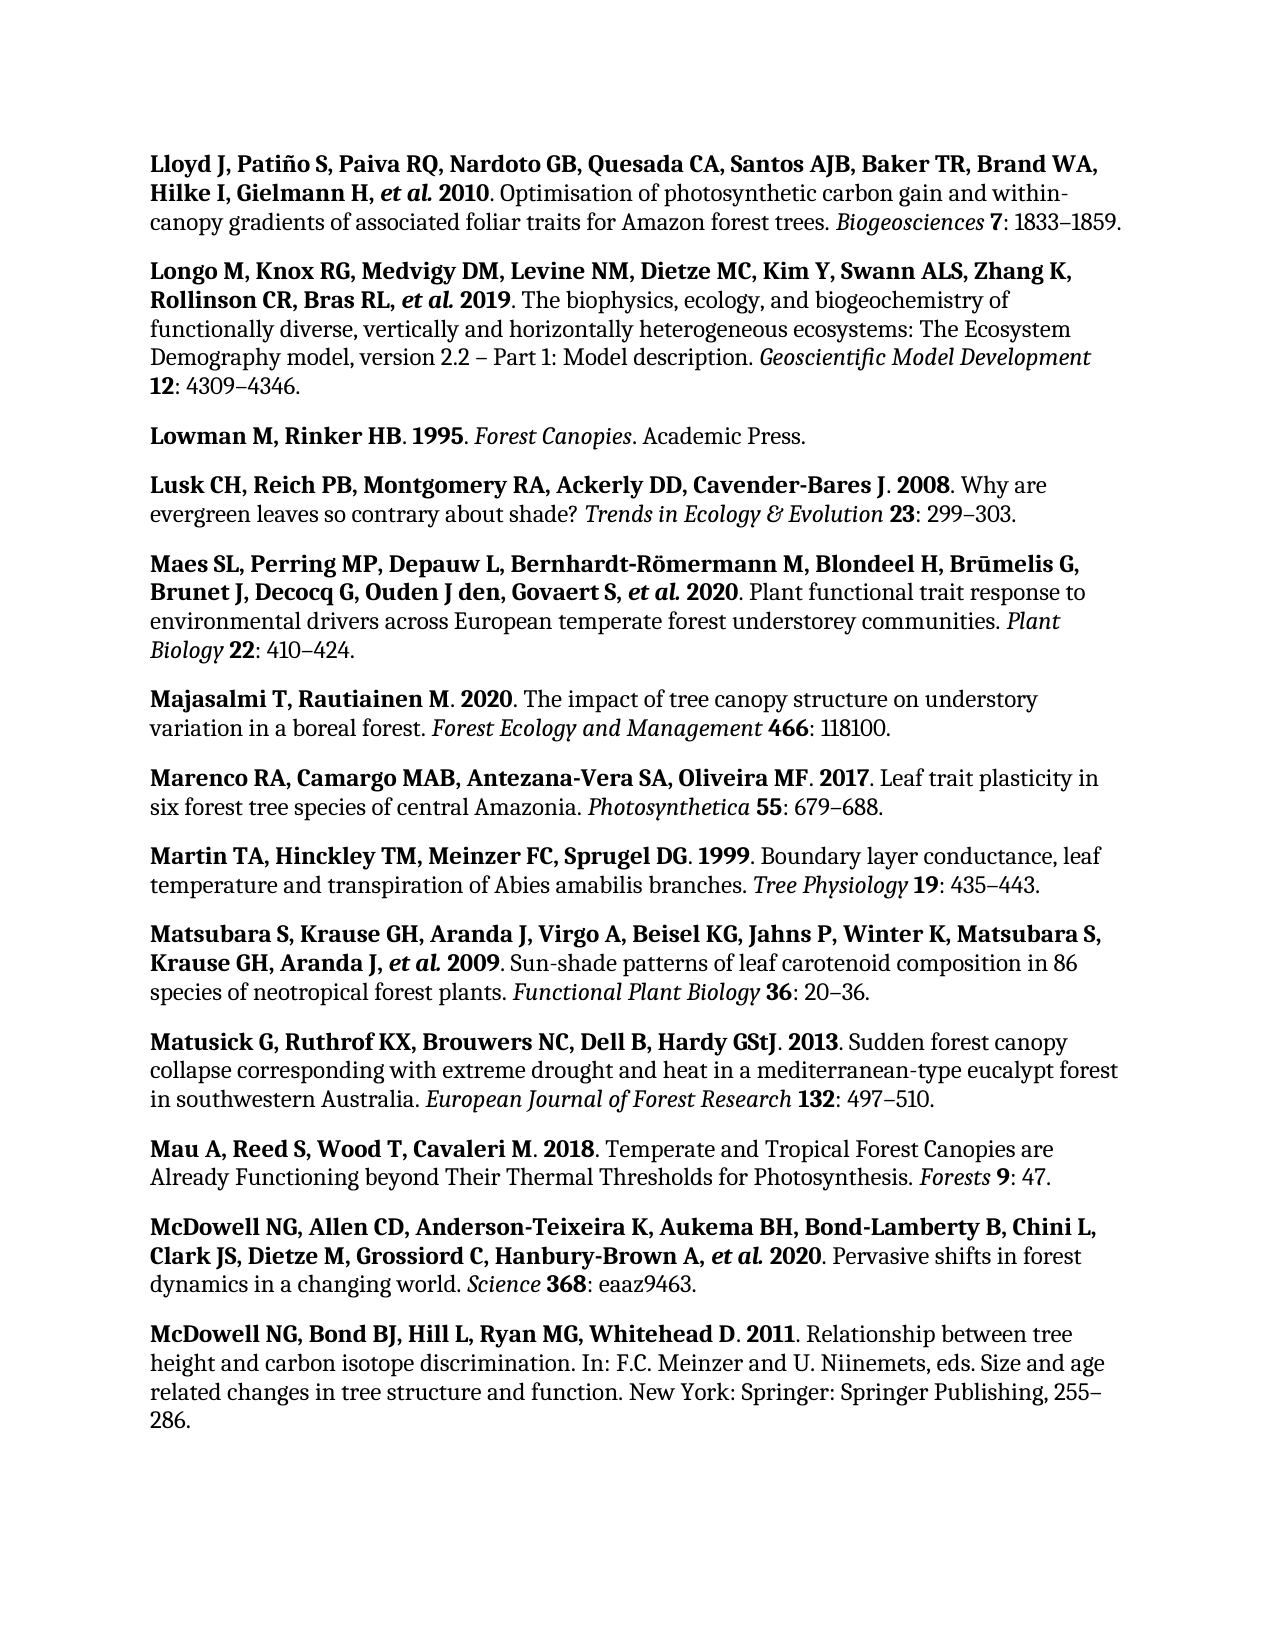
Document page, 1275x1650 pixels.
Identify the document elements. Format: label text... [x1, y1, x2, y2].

text Majasalmi T, Rautiainen M. 2020. The impact of tree canopy structure on understory variation in a boreal forest. Forest Ecology and Management 466: 118100. [150, 685, 1125, 743]
text Maes SL, Perring MP, Depauw L, Bernhardt‐Römermann M, Blondeel H, Brūmelis G, Brunet J, Decocq G, Ouden J den, Govaert S, et al. 2020. Plant functional trait response to environmental drivers across European temperate forest understorey communities. Plant Biology 22: 410–424. [150, 549, 1125, 664]
text McDowell NG, Allen CD, Anderson-Teixeira K, Aukema BH, Bond-Lamberty B, Chini L, Clark JS, Dietze M, Grossiord C, Hanbury-Brown A, et al. 2020. Pervasive shifts in forest dynamics in a changing world. Science 368: eaaz9463. [150, 1213, 1125, 1299]
text Martin TA, Hinckley TM, Meinzer FC, Sprugel DG. 1999. Boundary layer conductance, leaf temperature and transpiration of Abies amabilis branches. Tree Physiology 19: 435–443. [150, 842, 1125, 899]
text McDowell NG, Bond BJ, Hill L, Ryan MG, Whitehead D. 2011. Relationship between tree height and carbon isotope discrimination. In: F.C. Meinzer and U. Niinemets, eds. Size and age related changes in tree structure and function. New York: Springer: Springer Publishing, 255–286. [150, 1320, 1125, 1435]
text Longo M, Knox RG, Medvigy DM, Levine NM, Dietze MC, Kim Y, Swann ALS, Zhang K, Rollinson CR, Bras RL, et al. 2019. The biophysics, ecology, and biogeochemistry of functionally diverse, vertically and horizontally heterogeneous ecosystems: The Ecosystem Demography model, version 2.2 – Part 1: Model description. Geoscientific Model Development 12: 4309–4346. [150, 257, 1125, 401]
text Lowman M, Rinker HB. 1995. Forest Canopies. Academic Press. [150, 422, 1125, 450]
text Marenco RA, Camargo MAB, Antezana-Vera SA, Oliveira MF. 2017. Leaf trait plasticity in six forest tree species of central Amazonia. Photosynthetica 55: 679–688. [150, 764, 1125, 821]
text Matusick G, Ruthrof KX, Brouwers NC, Dell B, Hardy GStJ. 2013. Sudden forest canopy collapse corresponding with extreme drought and heat in a mediterranean-type eucalypt forest in southwestern Australia. European Journal of Forest Research 132: 497–510. [150, 1027, 1125, 1114]
text Mau A, Reed S, Wood T, Cavaleri M. 2018. Temperate and Tropical Forest Canopies are Already Functioning beyond Their Thermal Thresholds for Photosynthesis. Forests 9: 47. [150, 1134, 1125, 1192]
text Lusk CH, Reich PB, Montgomery RA, Ackerly DD, Cavender-Bares J. 2008. Why are evergreen leaves so contrary about shade? Trends in Ecology & Evolution 23: 299–303. [150, 471, 1125, 529]
text Matsubara S, Krause GH, Aranda J, Virgo A, Beisel KG, Jahns P, Winter K, Matsubara S, Krause GH, Aranda J, et al. 2009. Sun-shade patterns of leaf carotenoid composition in 86 species of neotropical forest plants. Functional Plant Biology 36: 20–36. [150, 920, 1125, 1007]
text Lloyd J, Patiño S, Paiva RQ, Nardoto GB, Quesada CA, Santos AJB, Baker TR, Brand WA, Hilke I, Gielmann H, et al. 2010. Optimisation of photosynthetic carbon gain and within-canopy gradients of associated foliar traits for Amazon forest trees. Biogeosciences 7: 1833–1859. [150, 150, 1125, 236]
